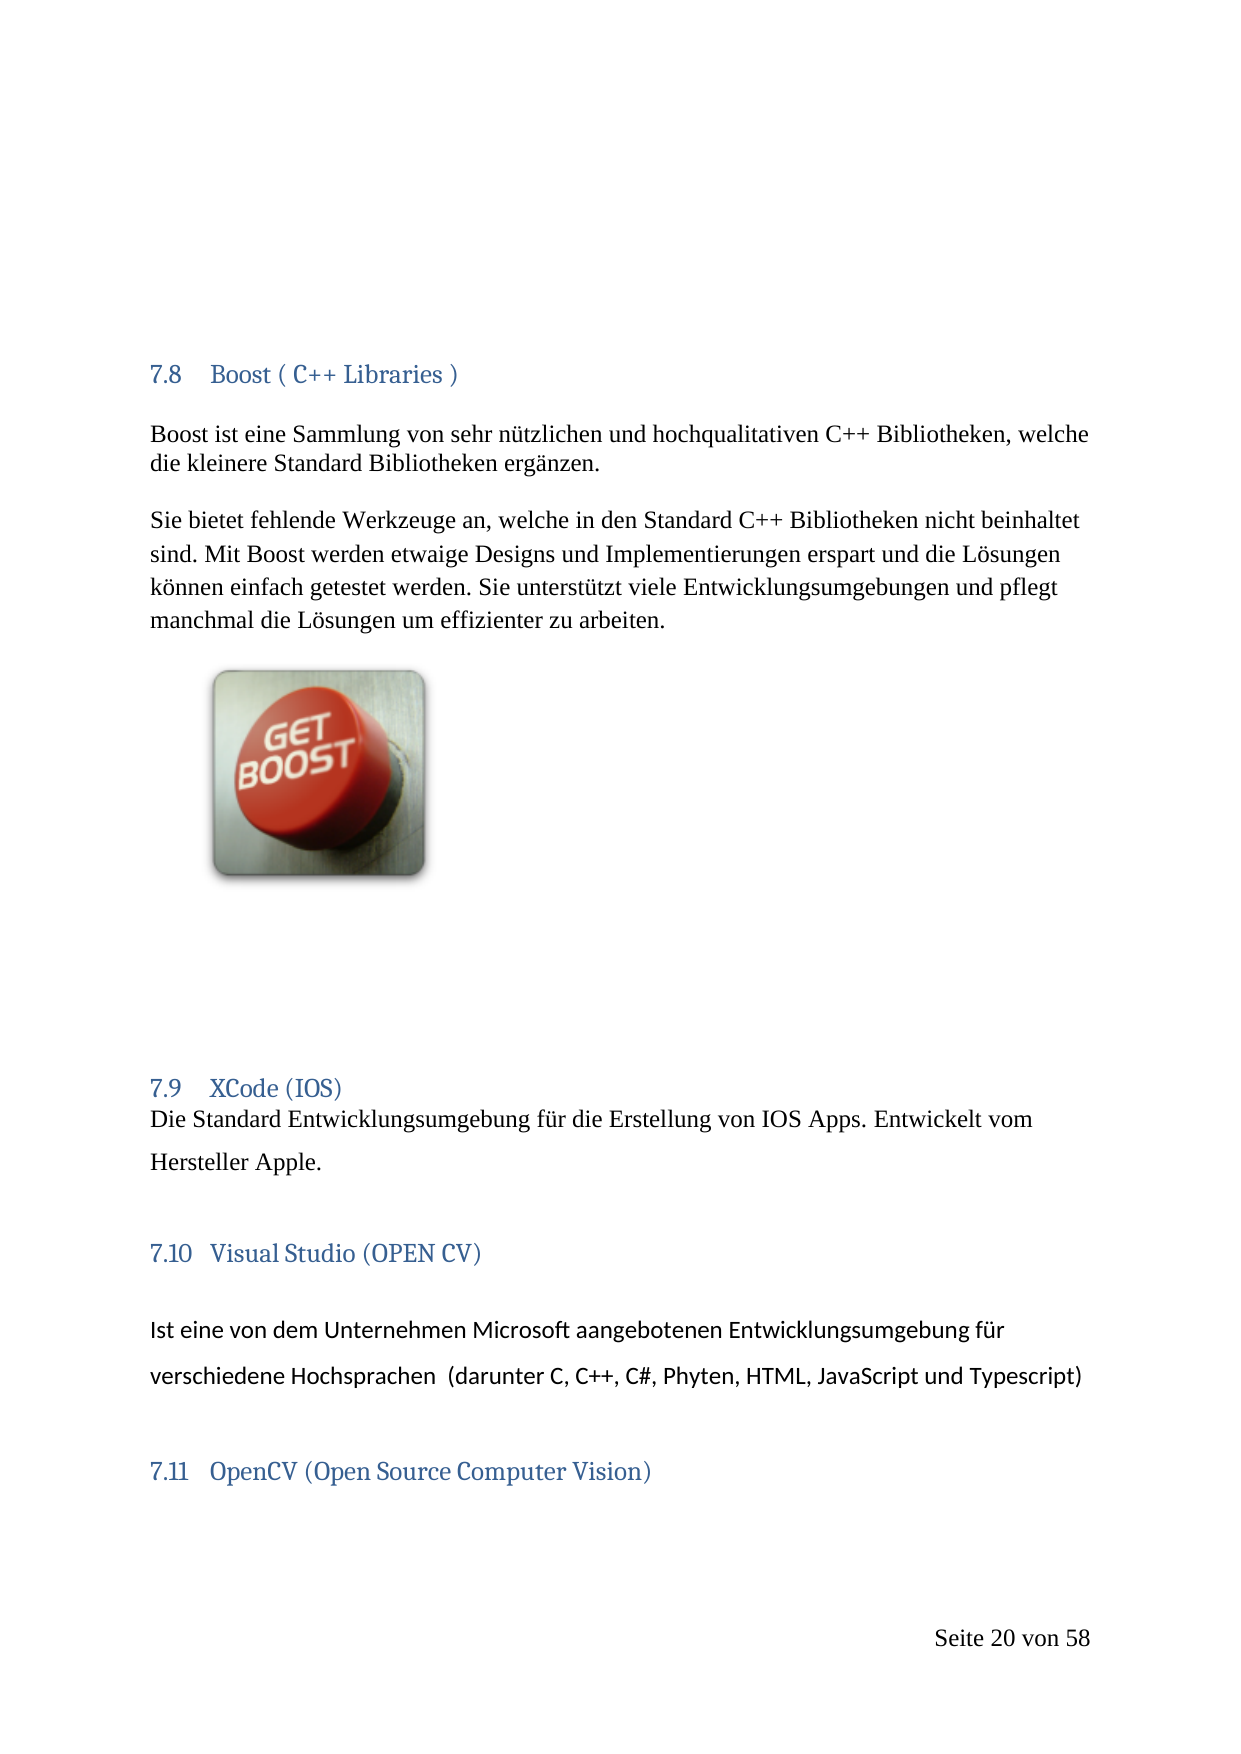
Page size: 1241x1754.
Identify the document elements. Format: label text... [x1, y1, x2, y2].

text Boost ist eine Sammlung von sehr nützlichen und hochqualitativen C++ Bibliotheken, welche die kleinere Standard Bibliotheken ergänzen. [150, 419, 1090, 477]
subtitle OpenCV (Open Source Computer Vision) [150, 1456, 1090, 1487]
subtitle XCode (IOS) [150, 1073, 1090, 1104]
subtitle Visual Studio (OPEN CV) [150, 1238, 1090, 1269]
subtitle Boost ( C++ Libraries ) [150, 359, 1090, 391]
text Die Standard Entwicklungsumgebung für die Erstellung von IOS Apps. Entwickelt vom Hersteller Apple. [150, 1104, 1090, 1176]
picture [150, 658, 489, 893]
text Ist eine von dem Unternehmen Microsoft aangebotenen Entwicklungsumgebung für verschiedene Hochsprachen (darunter C, C++, C#, Phyten, HTML, JavaScript und Typescript) [150, 1314, 1090, 1391]
text Sie bietet fehlende Werkzeuge an, welche in den Standard C++ Bibliotheken nicht beinhaltet sind. Mit Boost werden etwaige Designs und Implementierungen erspart und die Lösungen können einfach getestet werden. Sie unterstützt viele Entwicklungsumgebungen und pflegt manchmal die Lösungen um effizienter zu arbeiten. [150, 506, 1090, 633]
